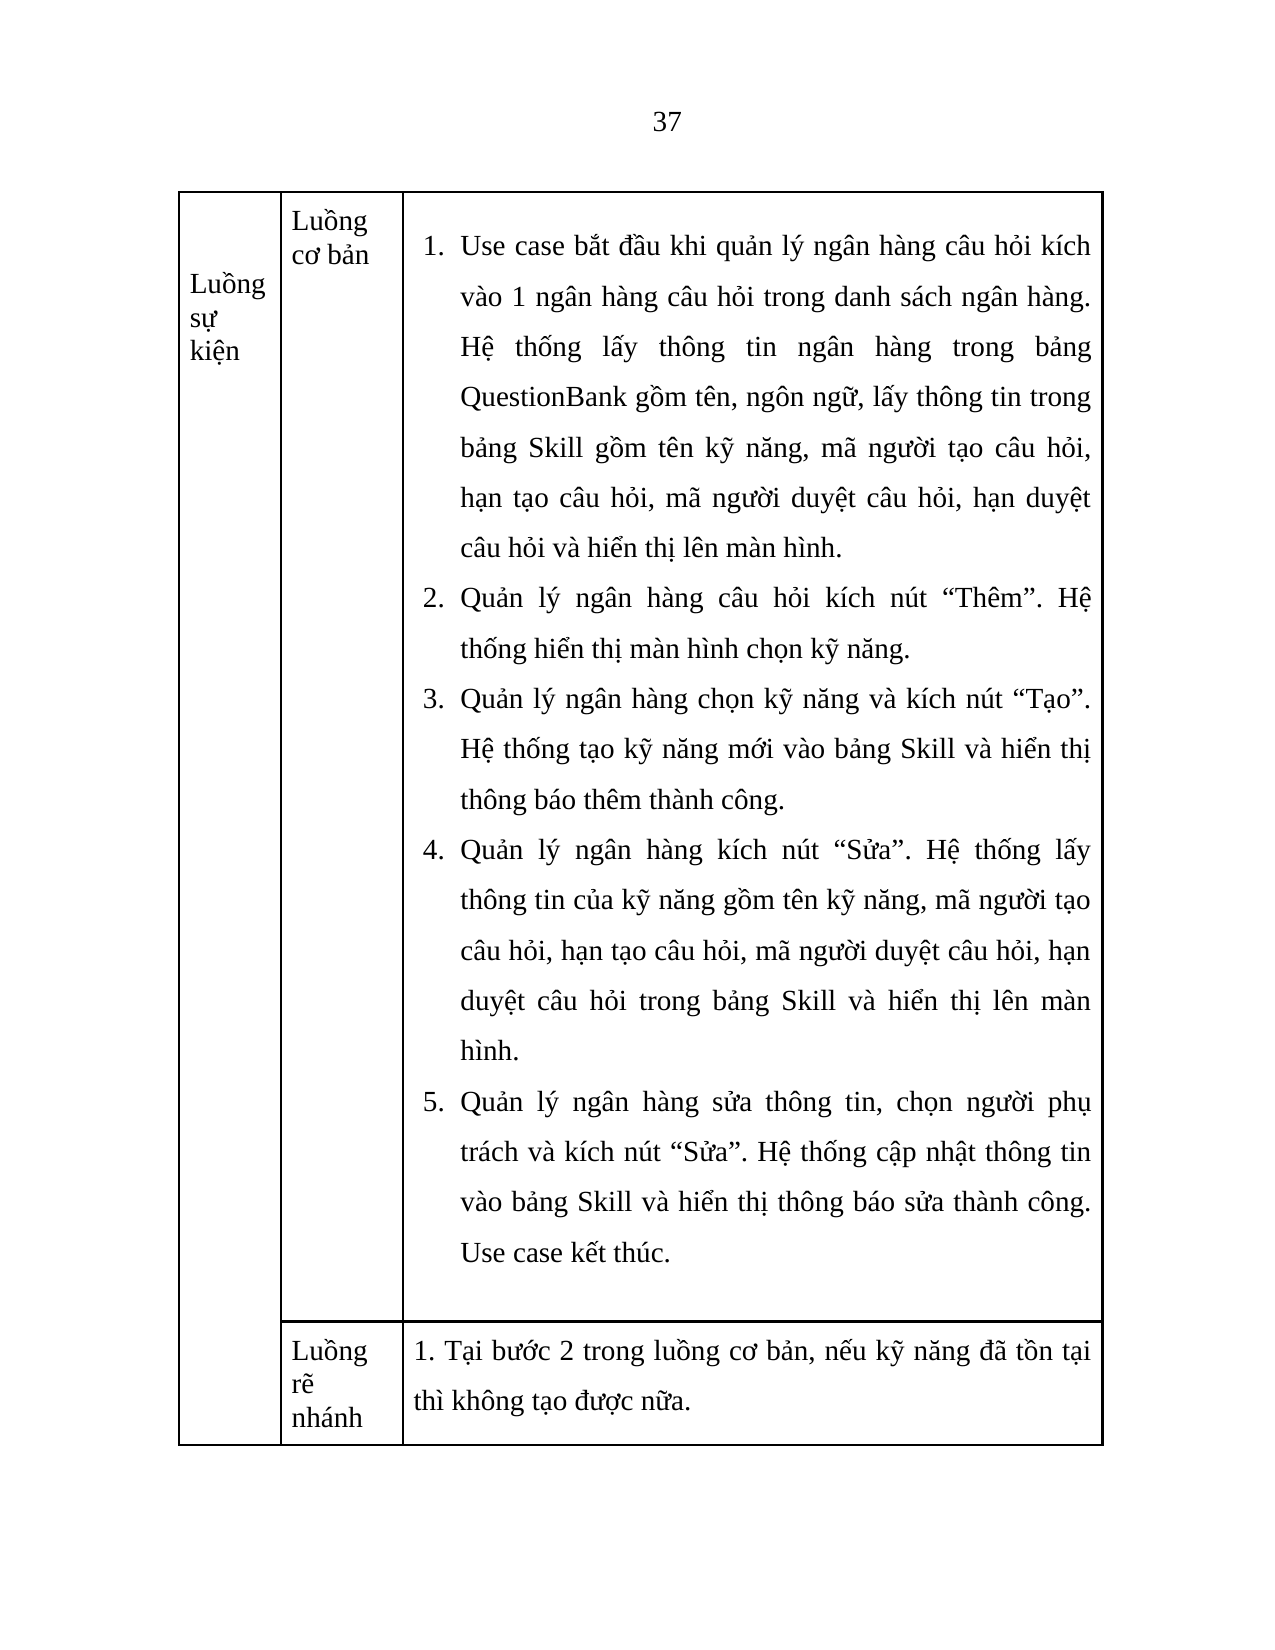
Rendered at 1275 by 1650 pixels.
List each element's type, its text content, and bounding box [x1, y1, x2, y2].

table_cell Luồng sự kiện [180, 193, 280, 1444]
table_cell Use case bắt đầu khi quản lý ngân hàng câu hỏi kích vào 1 ngân hàng câu hỏi trong danh sách ngân hàng. Hệ thống lấy thông tin ngân hàng trong bảng QuestionBank gồm tên, ngôn ngữ, lấy thông tin trong bảng Skill gồm tên kỹ năng, mã người tạo câu hỏi, hạn tạo câu hỏi, mã người duyệt câu hỏi, hạn duyệt câu hỏi và hiển thị lên màn hình. Quản lý ngân hàng câu hỏi kích nút “Thêm”. Hệ thống hiển thị màn hình chọn kỹ năng. Quản lý ngân hàng chọn kỹ năng và kích nút “Tạo”. Hệ thống tạo kỹ năng mới vào bảng Skill và hiển thị thông báo thêm thành công. Quản lý ngân hàng kích nút “Sửa”. Hệ thống lấy thông tin của kỹ năng gồm tên kỹ năng, mã người tạo câu hỏi, hạn tạo câu hỏi, mã người duyệt câu hỏi, hạn duyệt câu hỏi trong bảng Skill và hiển thị lên màn hình. Quản lý ngân hàng sửa thông tin, chọn người phụ trách và kích nút “Sửa”. Hệ thống cập nhật thông tin vào bảng Skill và hiển thị thông báo sửa thành công. Use case kết thúc. [404, 193, 1101, 1320]
table_cell Luồng rẽ nhánh [282, 1323, 402, 1444]
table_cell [404, 1323, 1101, 1444]
table_cell Luồng cơ bản [282, 193, 402, 1320]
